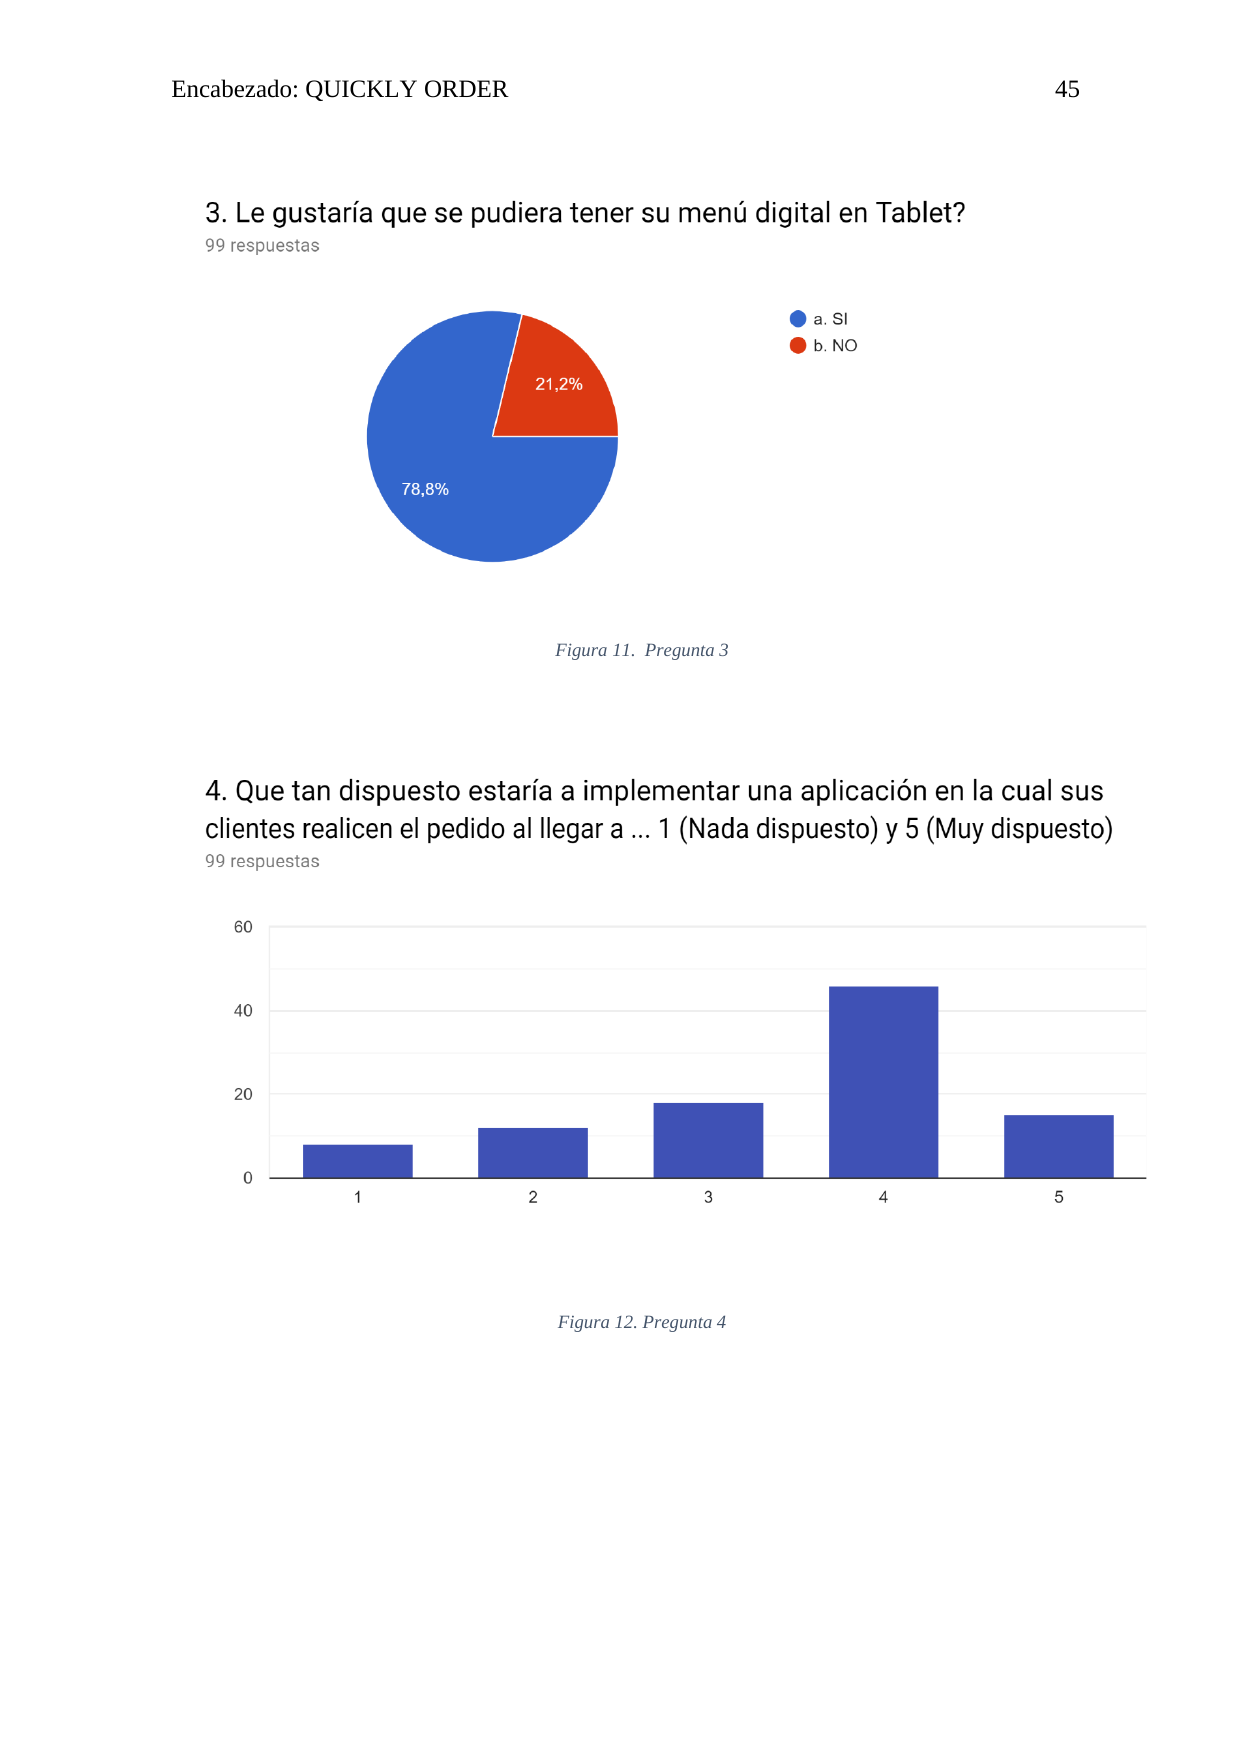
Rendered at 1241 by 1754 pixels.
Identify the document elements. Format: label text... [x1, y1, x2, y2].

text Figura 12. Pregunta 4 [150, 1311, 1061, 1332]
picture [171, 738, 1147, 1282]
text Figura 11. Pregunta 3 [150, 638, 1061, 660]
picture [171, 160, 1147, 610]
